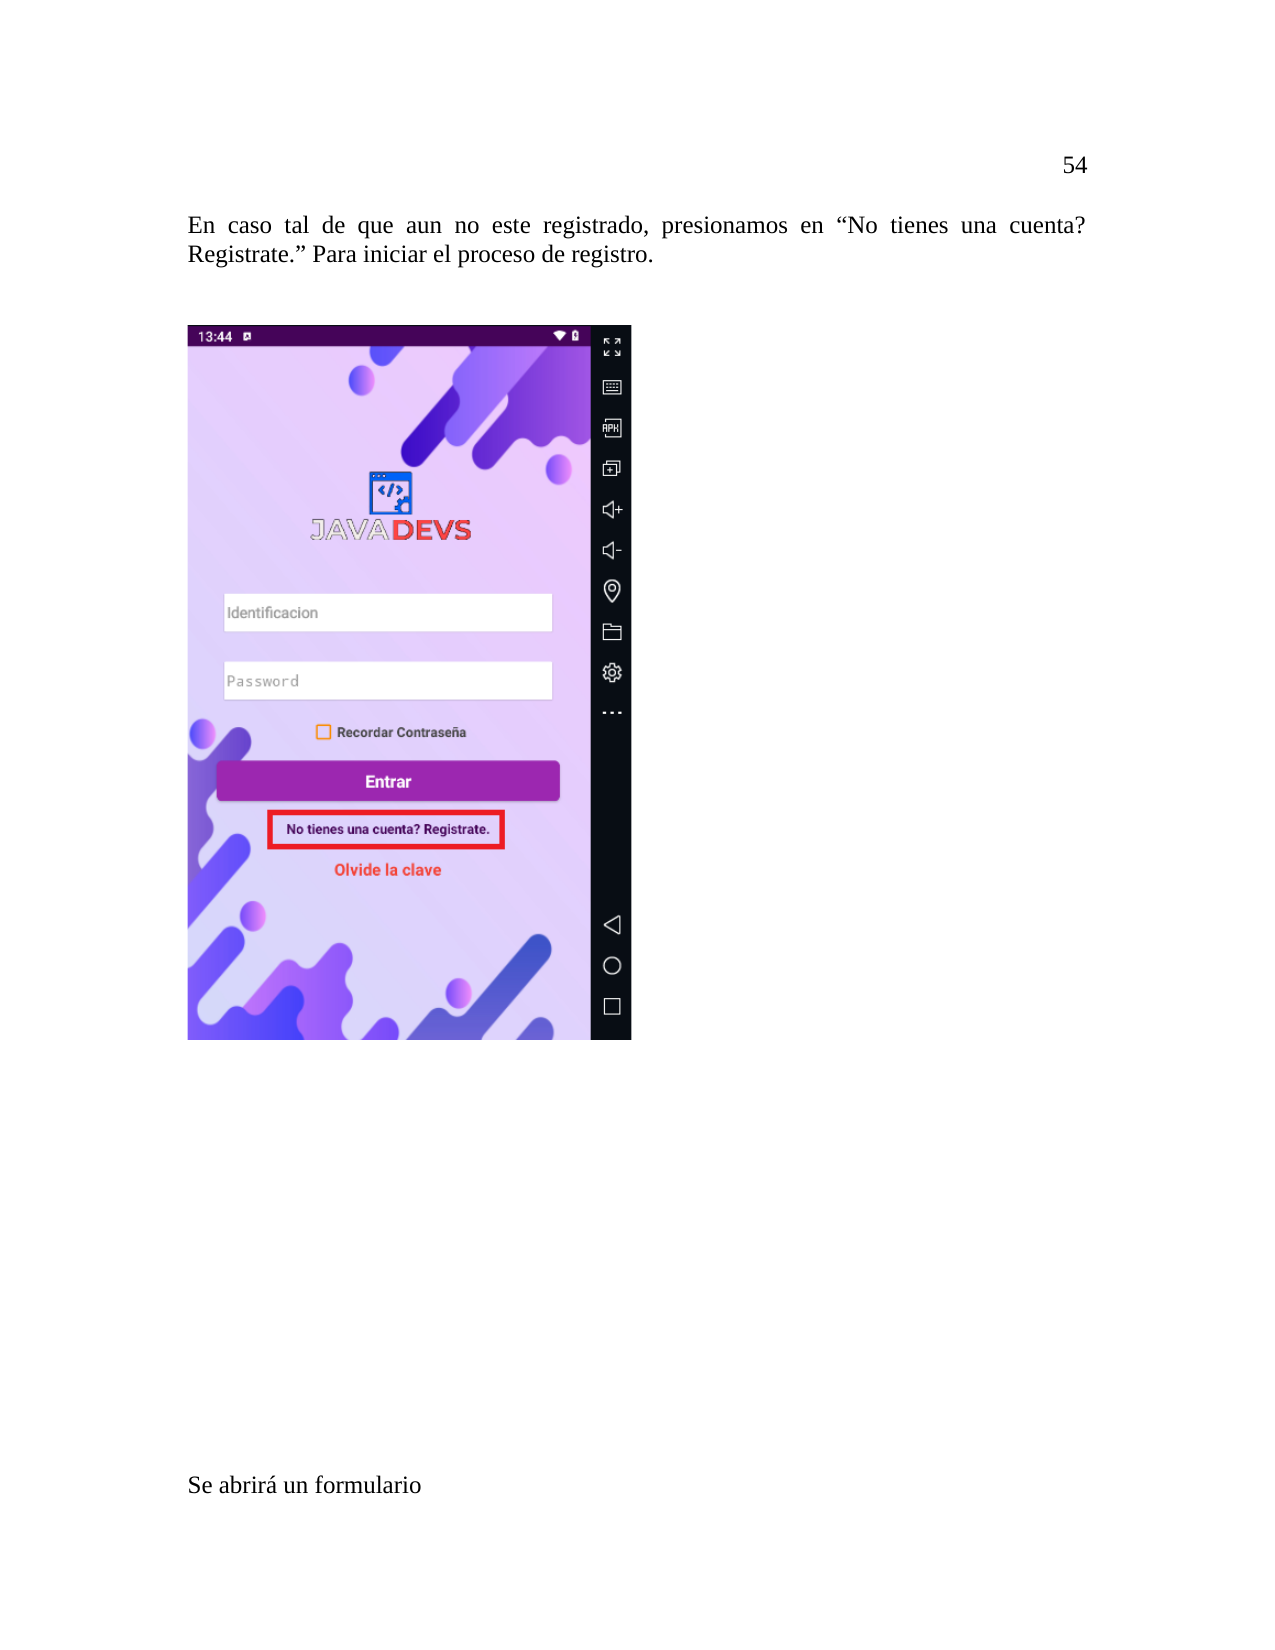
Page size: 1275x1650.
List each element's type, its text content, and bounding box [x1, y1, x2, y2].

text En caso tal de que aun no este registrado, presionamos en “No tienes una cuenta? Registrate.” Para iniciar el proceso de registro. [187, 210, 1087, 267]
picture [187, 325, 632, 1040]
text Se abrirá un formulario [187, 1471, 1087, 1499]
